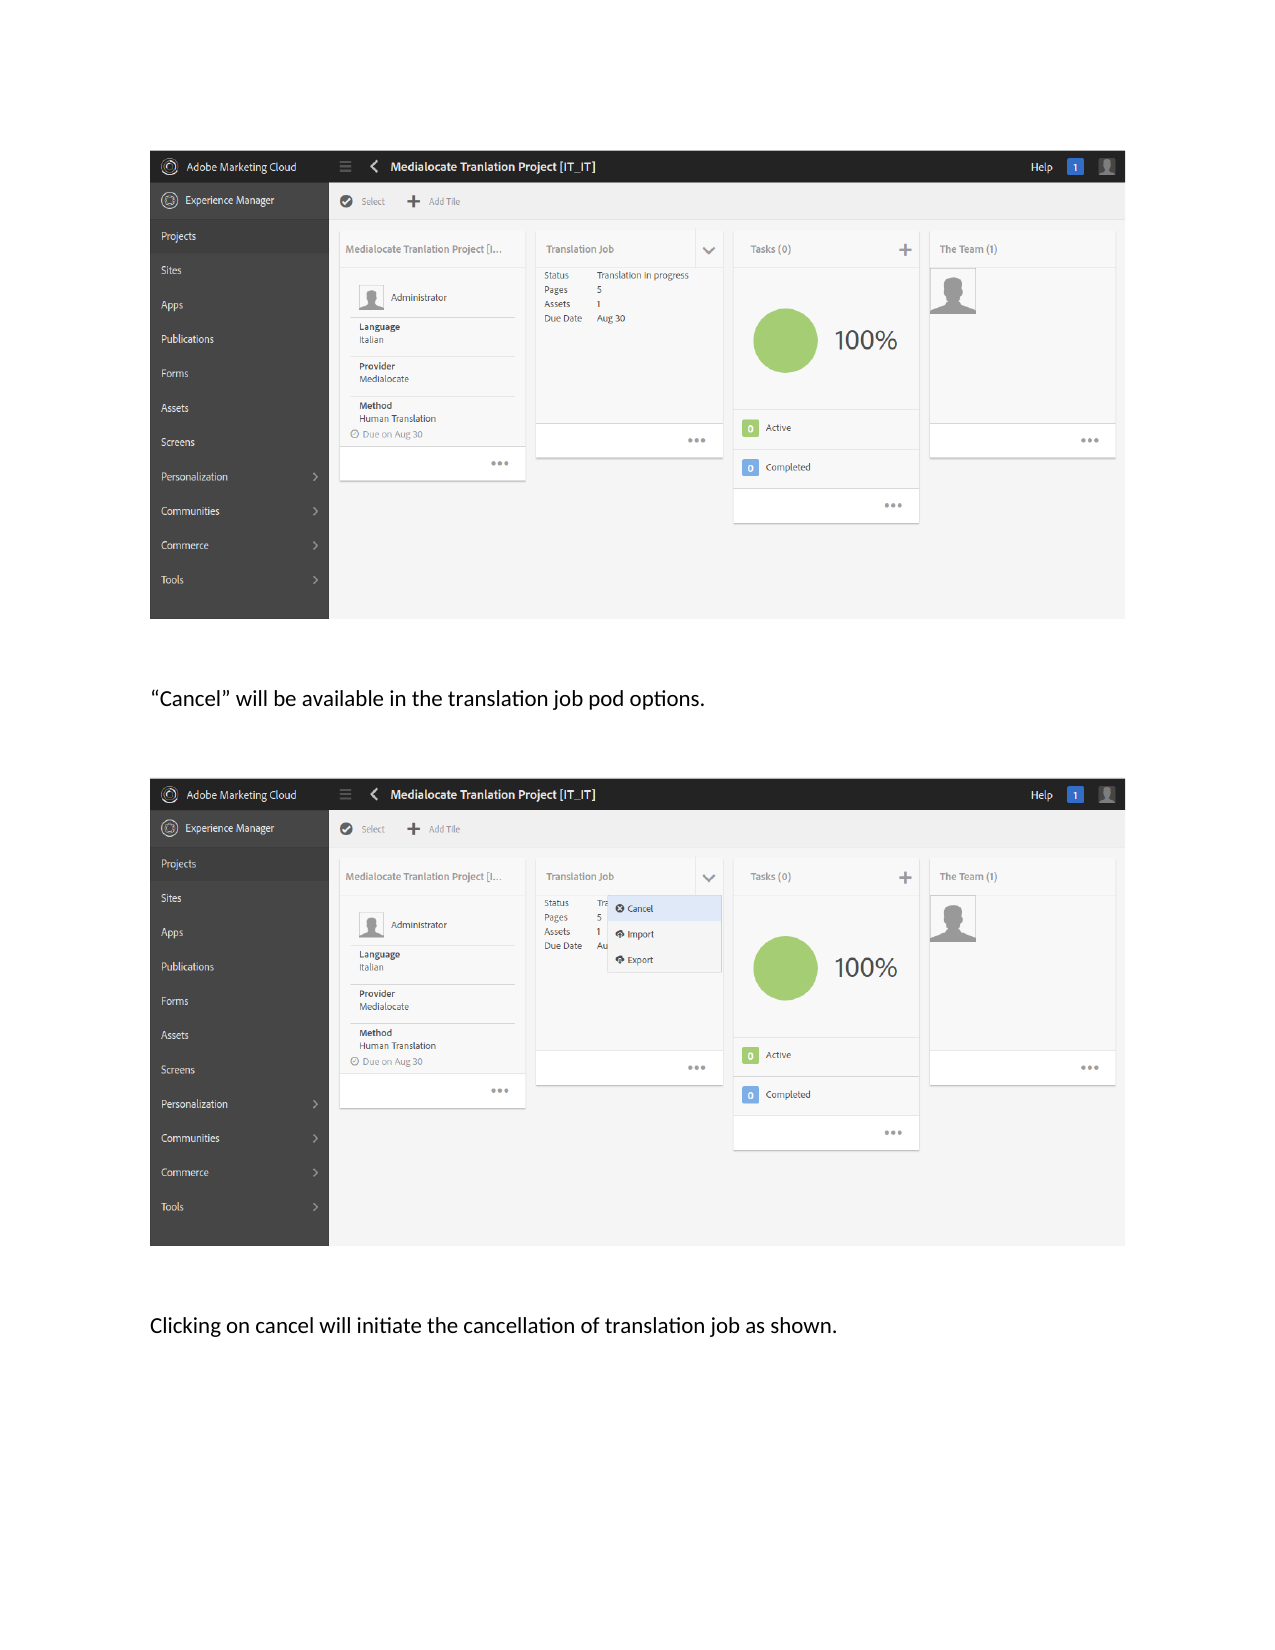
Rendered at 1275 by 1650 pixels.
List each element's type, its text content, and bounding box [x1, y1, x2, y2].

picture [150, 777, 1125, 1246]
text “Cancel” will be available in the translation job pod options. [150, 684, 1125, 712]
picture [150, 150, 1125, 619]
text Clicking on cancel will initiate the cancellation of translation job as shown. [150, 1311, 1125, 1339]
